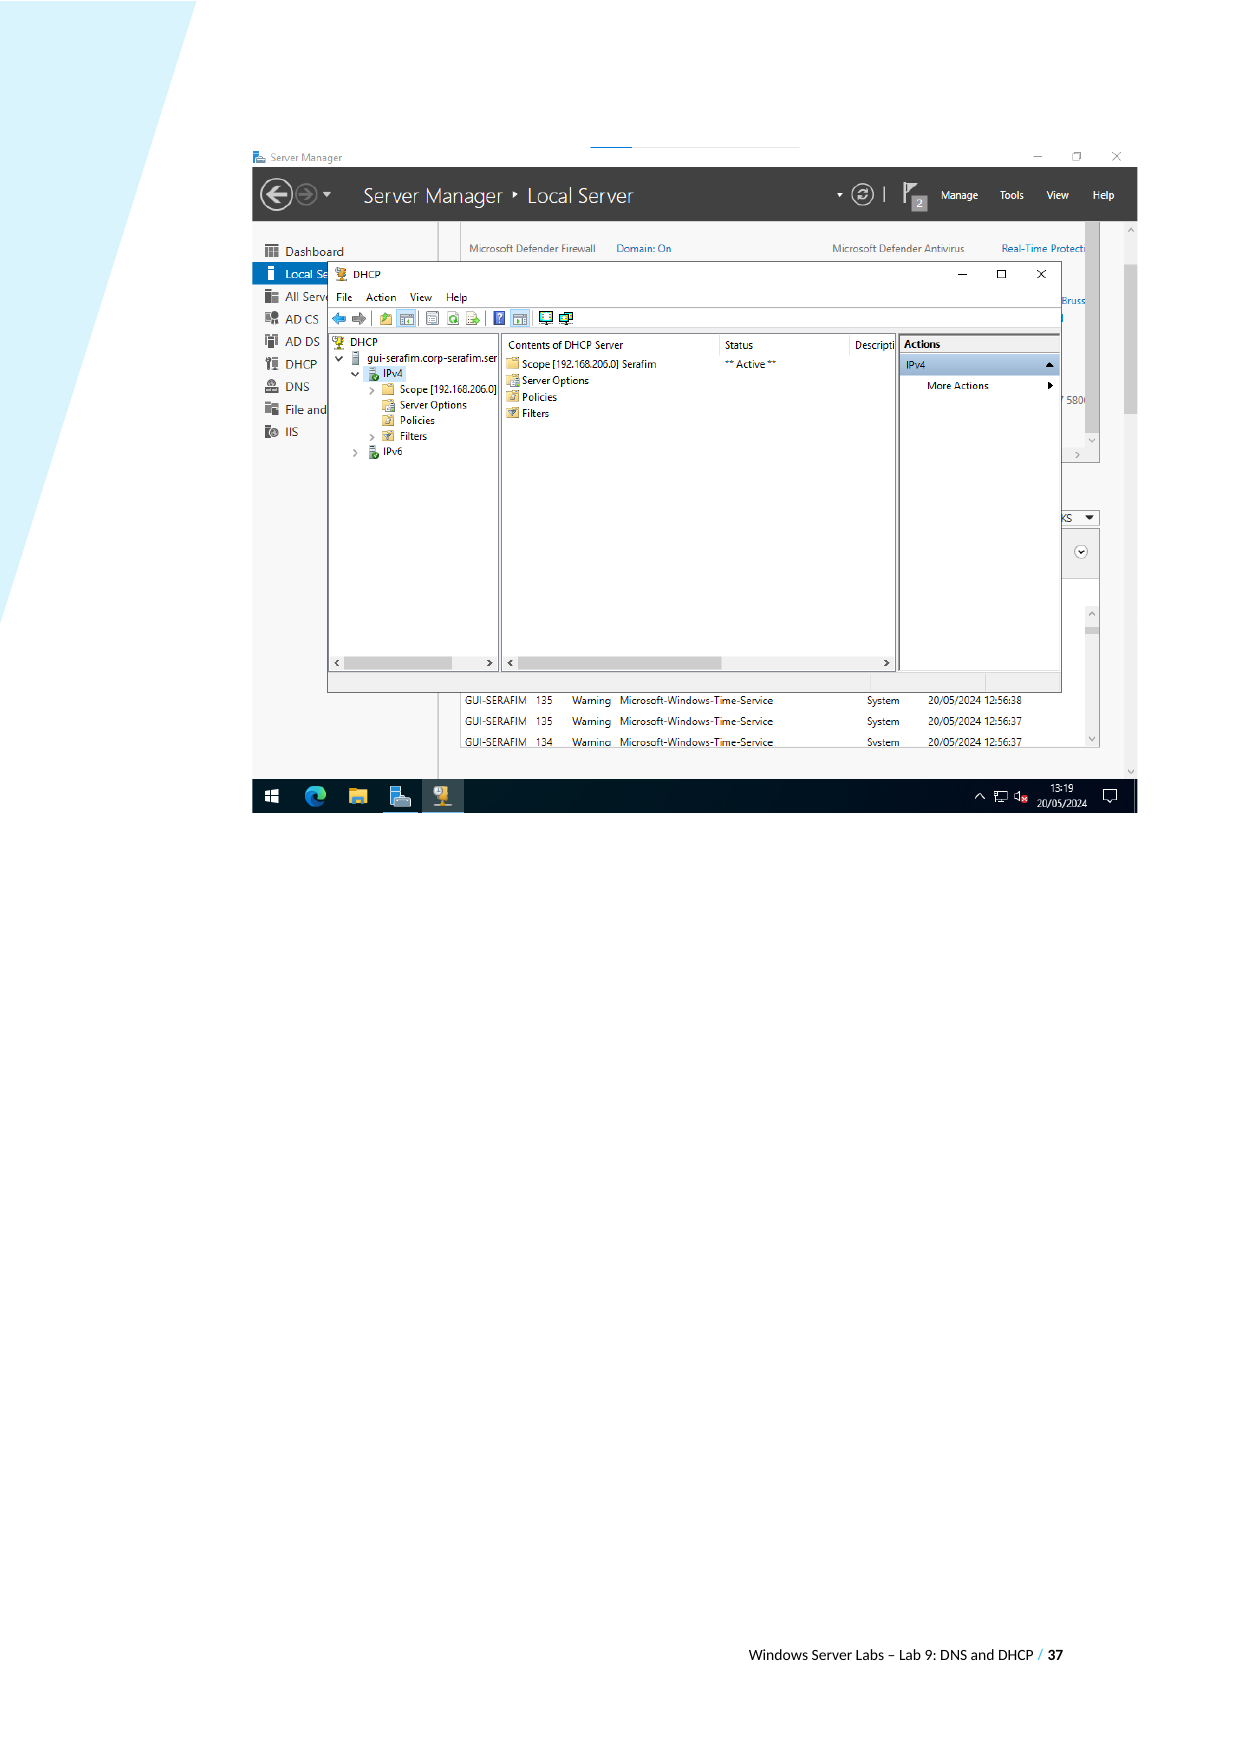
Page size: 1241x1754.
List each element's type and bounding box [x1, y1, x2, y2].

picture [0, 1, 1179, 1239]
